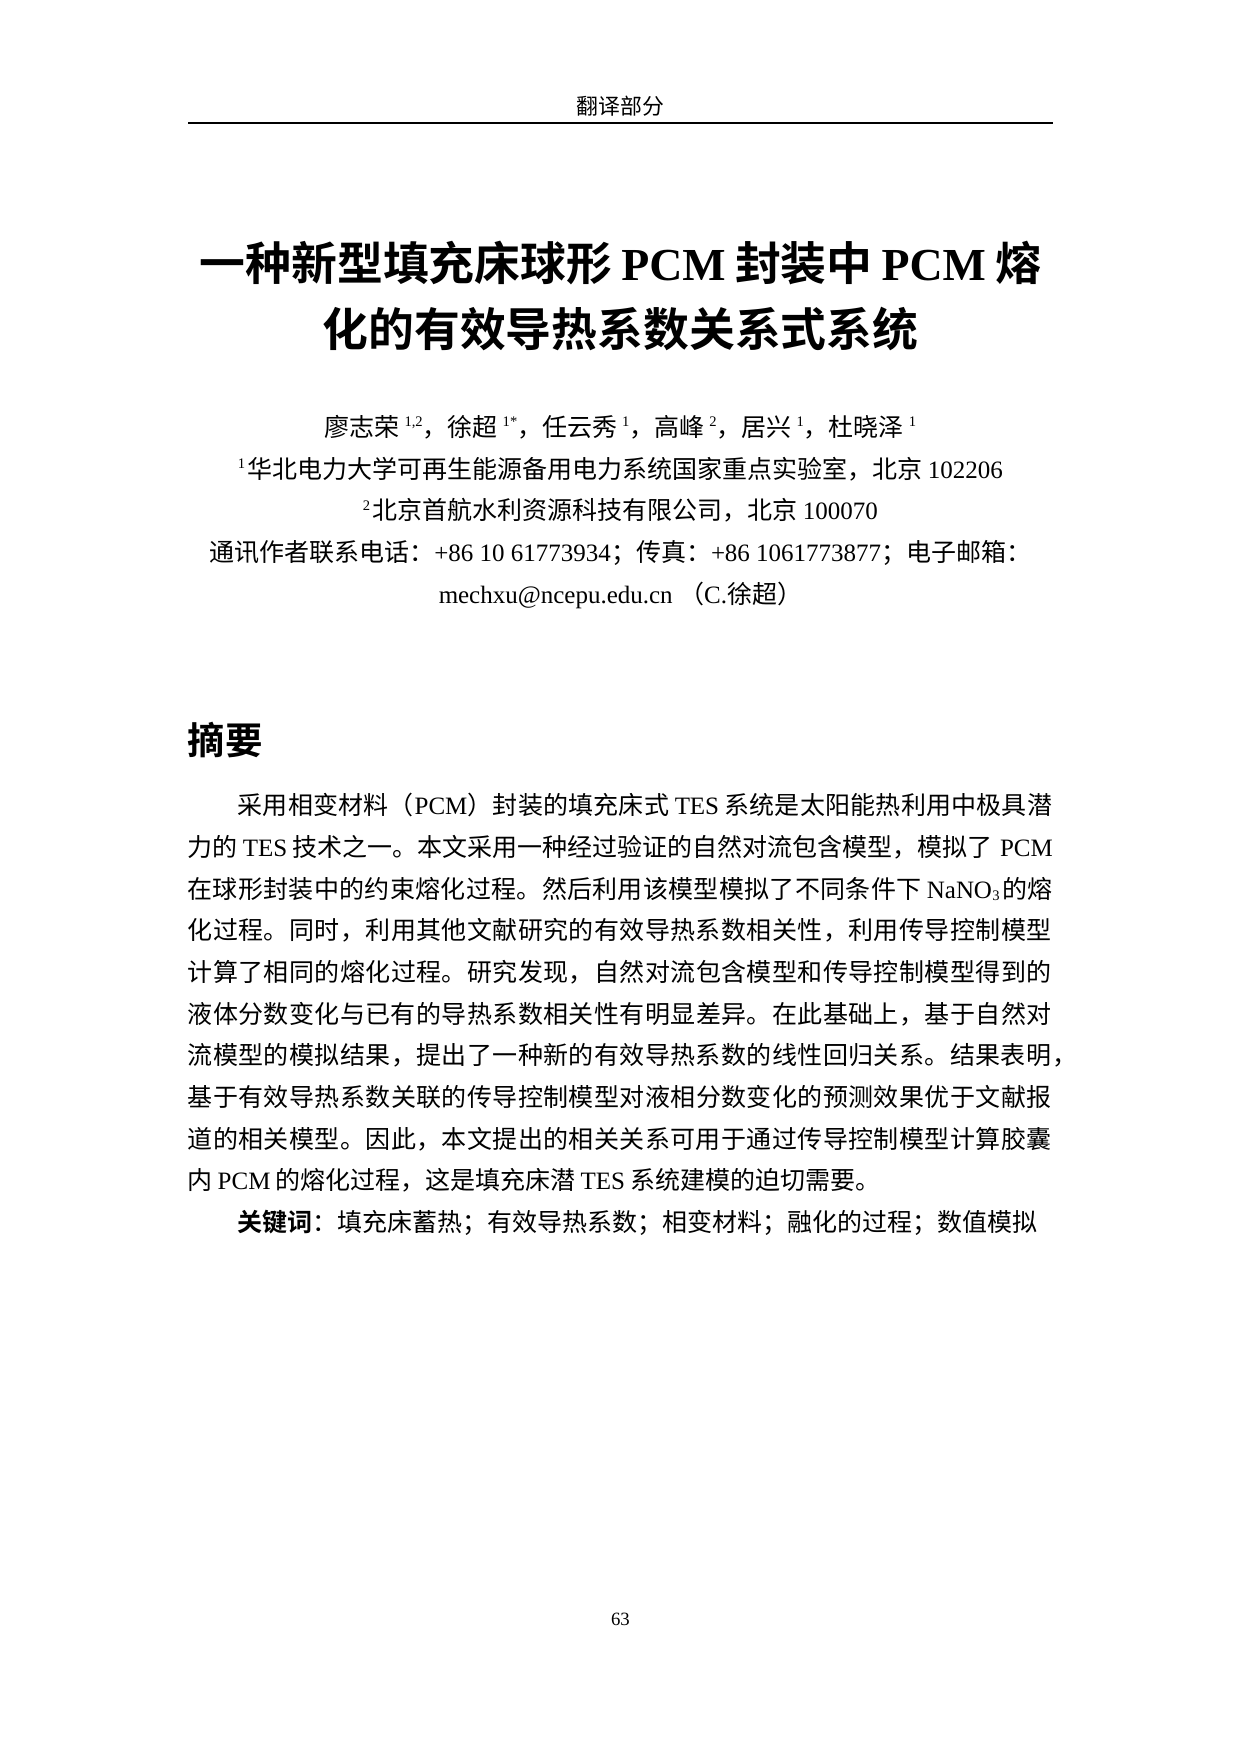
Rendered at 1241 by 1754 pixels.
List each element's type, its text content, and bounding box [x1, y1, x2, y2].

text 摘要 [187, 711, 1053, 765]
text 通讯作者联系电话：+86 10 61773934；传真：+86 1061773877；电子邮箱：mechxu@ncepu.edu.cn （C.徐超） [187, 528, 1053, 611]
text 采用相变材料（PCM）封装的填充床式TES系统是太阳能热利用中极具潜力的TES技术之一。本文采用一种经过验证的自然对流包含模型，模拟了PCM在球形封装中的约束熔化过程。然后利用该模型模拟了不同条件下NaNO3的熔化过程。同时，利用其他文献研究的有效导热系数相关性，利用传导控制模型计算了相同的熔化过程。研究发现，自然对流包含模型和传导控制模型得到的液体分数变化与已有的导热系数相关性有明显差异。在此基础上，基于自然对流模型的模拟结果，提出了一种新的有效导热系数的线性回归关系。结果表明，基于有效导热系数关联的传导控制模型对液相分数变化的预测效果优于文献报道的相关模型。因此，本文提出的相关关系可用于通过传导控制模型计算胶囊内PCM的熔化过程，这是填充床潜TES系统建模的迫切需要。 [187, 781, 1053, 1198]
text 一种新型填充床球形PCM封装中PCM熔化的有效导热系数关系式系统 [187, 227, 1053, 360]
text 关键词：填充床蓄热；有效导热系数；相变材料；融化的过程；数值模拟 [187, 1198, 1053, 1240]
text 2北京首航水利资源科技有限公司，北京100070 [187, 486, 1053, 528]
text 廖志荣1,2，徐超1*，任云秀1，高峰2，居兴1，杜晓泽1 [187, 403, 1053, 445]
text 1华北电力大学可再生能源备用电力系统国家重点实验室，北京102206 [187, 445, 1053, 486]
